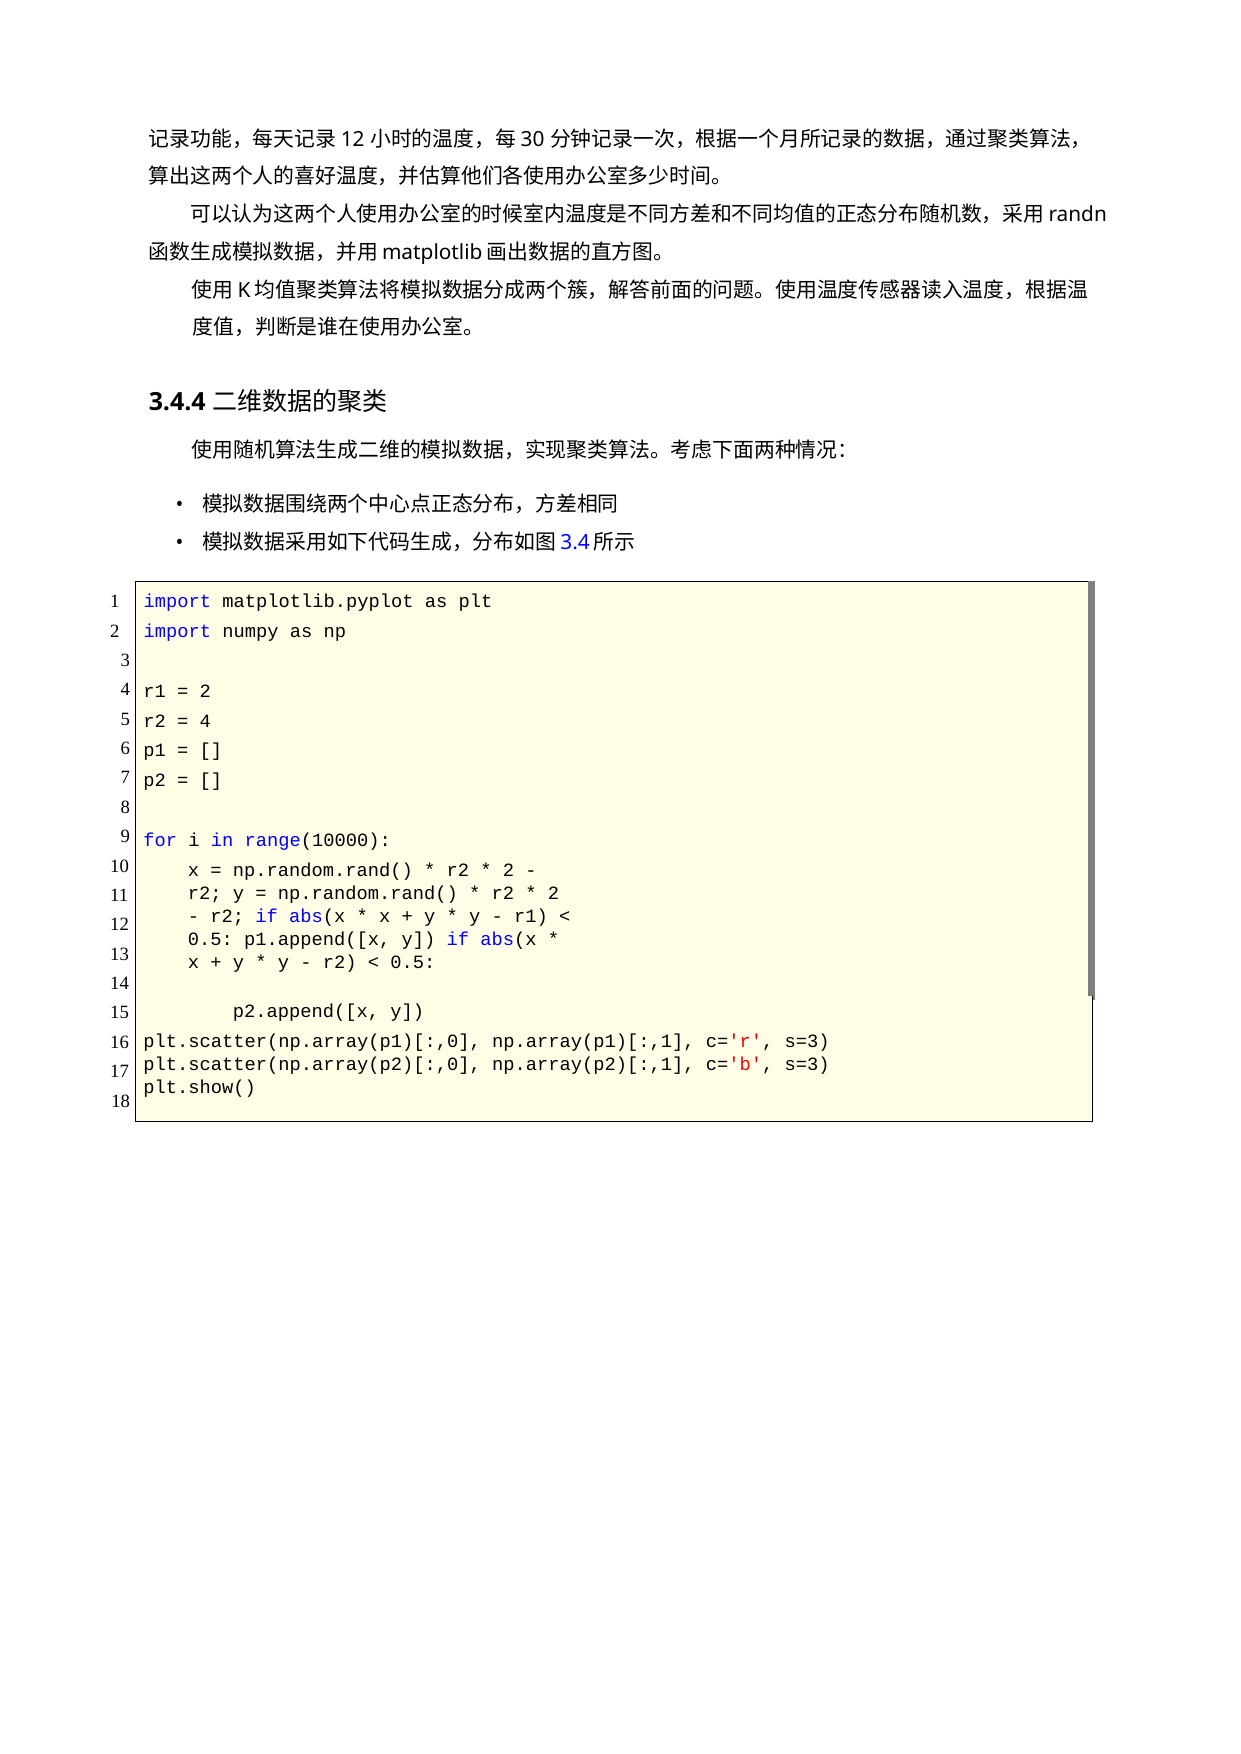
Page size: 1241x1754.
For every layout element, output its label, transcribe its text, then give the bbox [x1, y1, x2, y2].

text 13 [110, 943, 135, 964]
text 3 [120, 649, 135, 671]
list 模拟数据采用如下代码生成，分布如图3.4所示 [175, 525, 1107, 555]
text 15 [110, 1001, 135, 1023]
text 3.4.4 二维数据的聚类 [148, 381, 1107, 417]
text 17 18 [110, 1060, 135, 1111]
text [148, 122, 1107, 190]
text 11 [110, 884, 135, 906]
text 使用随机算法生成二维的模拟数据，实现聚类算法。考虑下面两种情况： [191, 434, 1107, 464]
text 5 [120, 708, 135, 729]
text 1 [110, 590, 135, 612]
list 模拟数据围绕两个中心点正态分布，方差相同 [175, 487, 1107, 517]
text 10 [110, 854, 135, 876]
text 6 [120, 737, 135, 759]
text 16 [110, 1031, 135, 1052]
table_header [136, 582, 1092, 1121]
text 12 [110, 913, 135, 935]
text 8 [120, 796, 135, 817]
text 2 [110, 619, 135, 641]
text 4 [120, 678, 135, 700]
text 可以认为这两个人使用办公室的时候室内温度是不同方差和不同均值的正态分布随机数，采用randn 函数生成模拟数据，并用matplotlib画出数据的直方图。 [148, 197, 1107, 265]
text 使用K均值聚类算法将模拟数据分成两个簇，解答前面的问题。使用温度传感器读入温度，根据温度值，判断是谁在使用办公室。 [191, 273, 1107, 341]
text 14 [110, 972, 135, 994]
text 9 [120, 825, 135, 847]
text 7 [120, 766, 135, 788]
